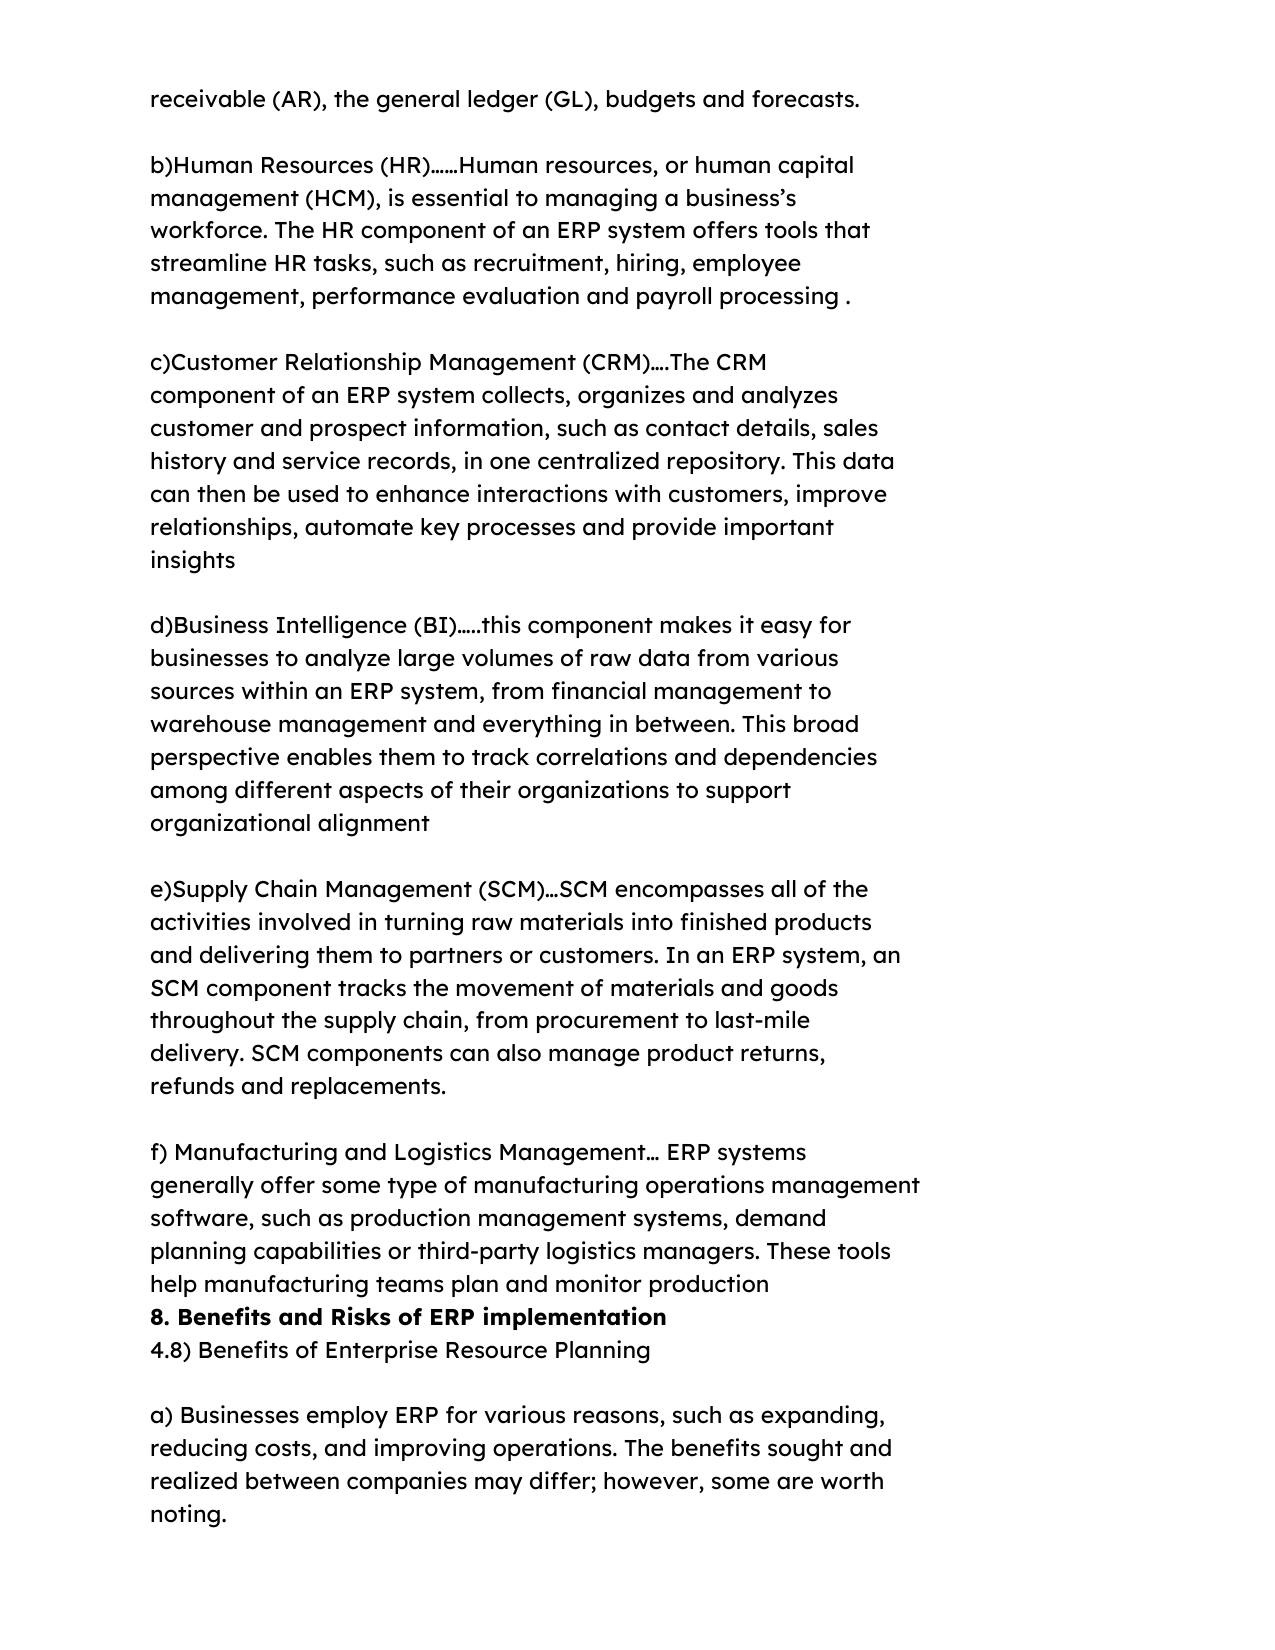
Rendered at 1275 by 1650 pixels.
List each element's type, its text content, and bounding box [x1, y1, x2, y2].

text warehouse management and everything in between. This broad [150, 710, 1125, 738]
text perspective enables them to track correlations and dependencies [150, 743, 1125, 771]
text noting. [150, 1500, 1125, 1528]
text a) Businesses employ ERP for various reasons, such as expanding, [150, 1401, 1125, 1430]
text can then be used to enhance interactions with customers, improve [150, 479, 1125, 508]
text 8. Benefits and Risks of ERP implementation [150, 1302, 1125, 1331]
text 4.8) Benefits of Enterprise Resource Planning [150, 1335, 1125, 1364]
text f) Manufacturing and Logistics Management… ERP systems [150, 1138, 1125, 1166]
text organizational alignment [150, 808, 1125, 837]
text realized between companies may differ; however, some are worth [150, 1467, 1125, 1496]
text management, performance evaluation and payroll processing . [150, 282, 1125, 311]
text help manufacturing teams plan and monitor production [150, 1269, 1125, 1298]
text receivable (AR), the general ledger (GL), budgets and forecasts. [150, 84, 1125, 113]
text and delivering them to partners or customers. In an ERP system, an [150, 940, 1125, 969]
text d)Business Intelligence (BI)…..this component makes it easy for [150, 611, 1125, 640]
text throughout the supply chain, from procurement to last-mile [150, 1006, 1125, 1035]
text reducing costs, and improving operations. The benefits sought and [150, 1434, 1125, 1463]
text businesses to analyze large volumes of raw data from various [150, 644, 1125, 673]
text b)Human Resources (HR)……Human resources, or human capital [150, 150, 1125, 179]
text c)Customer Relationship Management (CRM)….The CRM [150, 348, 1125, 376]
text sources within an ERP system, from financial management to [150, 677, 1125, 706]
text insights [150, 545, 1125, 574]
text component of an ERP system collects, organizes and analyzes [150, 381, 1125, 409]
text e)Supply Chain Management (SCM)…SCM encompasses all of the [150, 874, 1125, 903]
text relationships, automate key processes and provide important [150, 512, 1125, 541]
text generally offer some type of manufacturing operations management [150, 1171, 1125, 1199]
text software, such as production management systems, demand [150, 1203, 1125, 1232]
text SCM component tracks the movement of materials and goods [150, 973, 1125, 1002]
text planning capabilities or third-party logistics managers. These tools [150, 1236, 1125, 1265]
text management (HCM), is essential to managing a business’s [150, 183, 1125, 212]
text among different aspects of their organizations to support [150, 776, 1125, 804]
text history and service records, in one centralized repository. This data [150, 446, 1125, 475]
text streamline HR tasks, such as recruitment, hiring, employee [150, 249, 1125, 278]
text delivery. SCM components can also manage product returns, [150, 1039, 1125, 1068]
text workforce. The HR component of an ERP system offers tools that [150, 216, 1125, 245]
text customer and prospect information, such as contact details, sales [150, 413, 1125, 442]
text refunds and replacements. [150, 1072, 1125, 1101]
text activities involved in turning raw materials into finished products [150, 907, 1125, 936]
